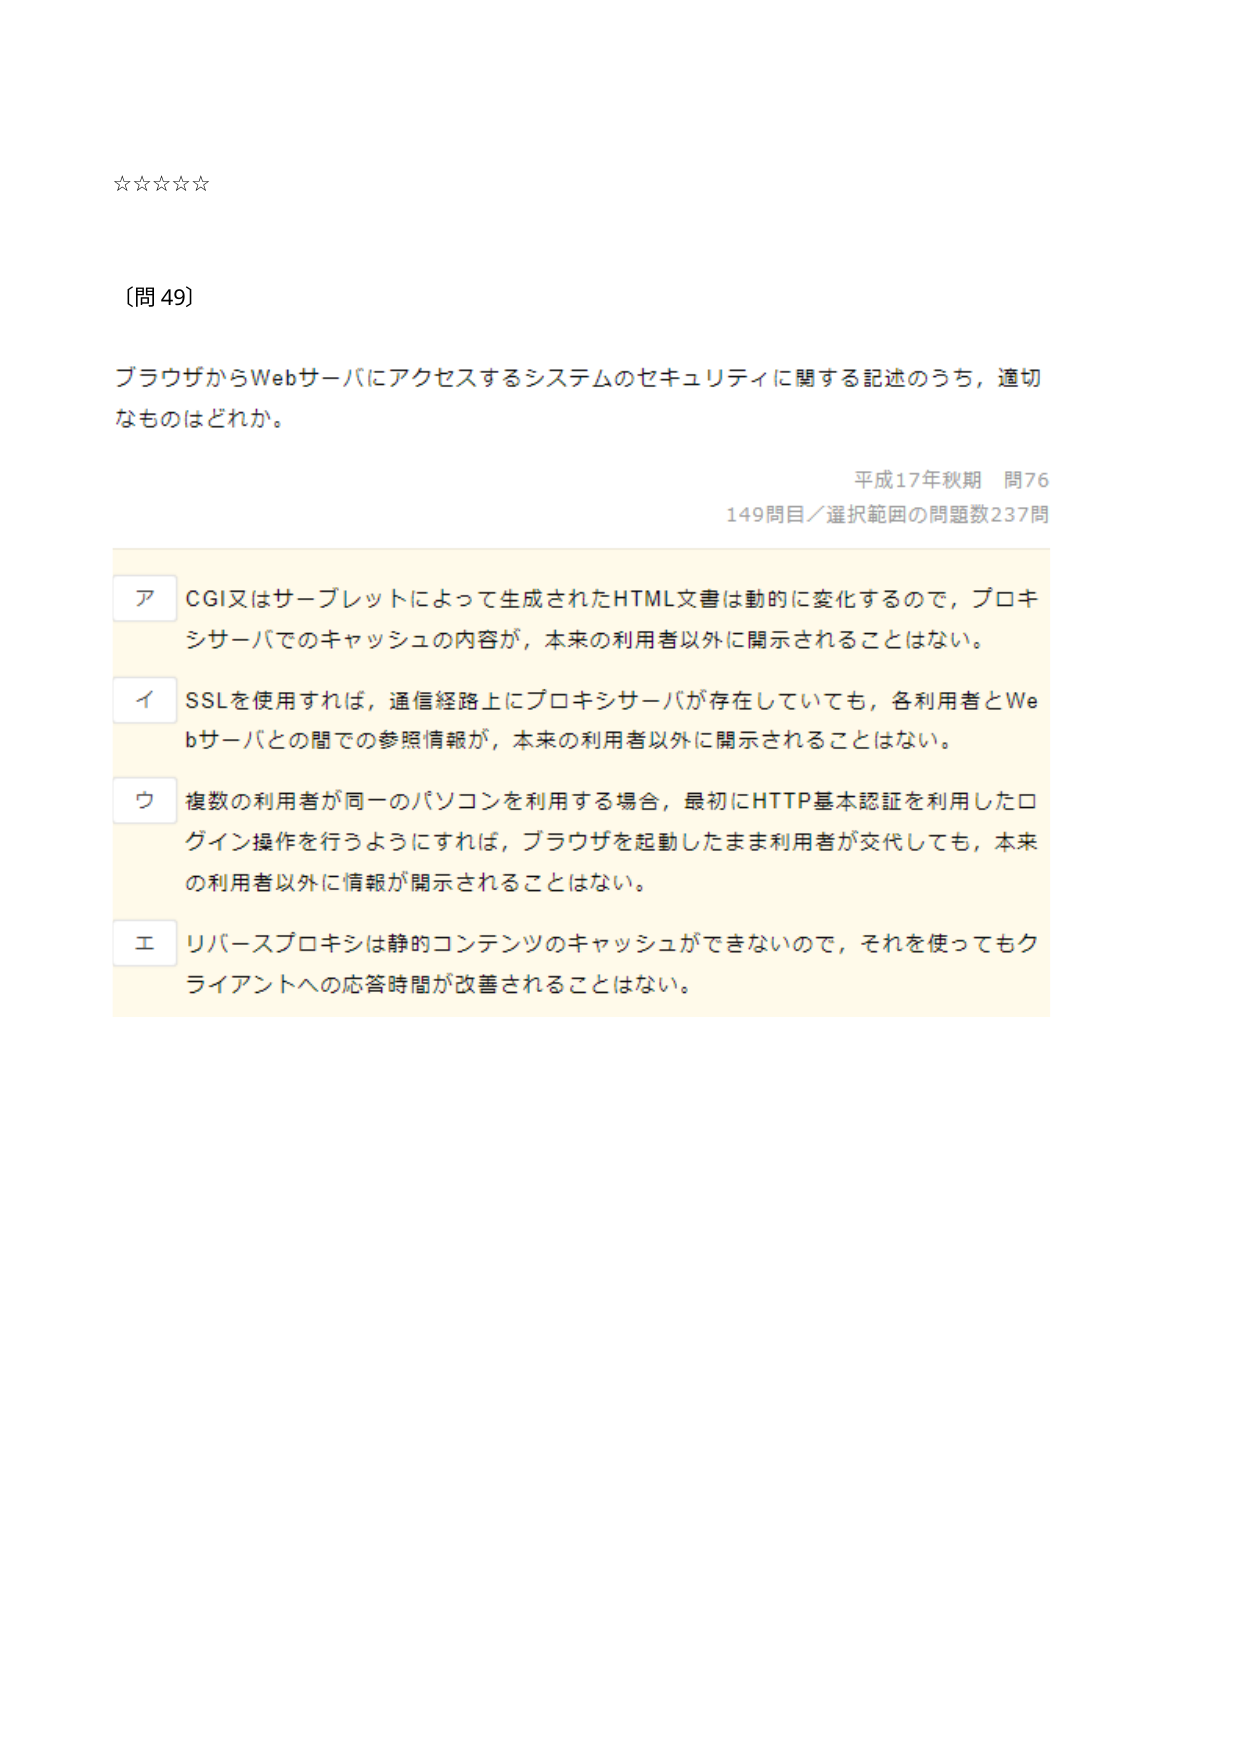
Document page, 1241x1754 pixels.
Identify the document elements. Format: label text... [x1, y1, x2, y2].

text 〔問49〕 [112, 277, 1128, 314]
picture [112, 352, 1050, 1017]
text ☆☆☆☆☆ [112, 164, 1128, 202]
